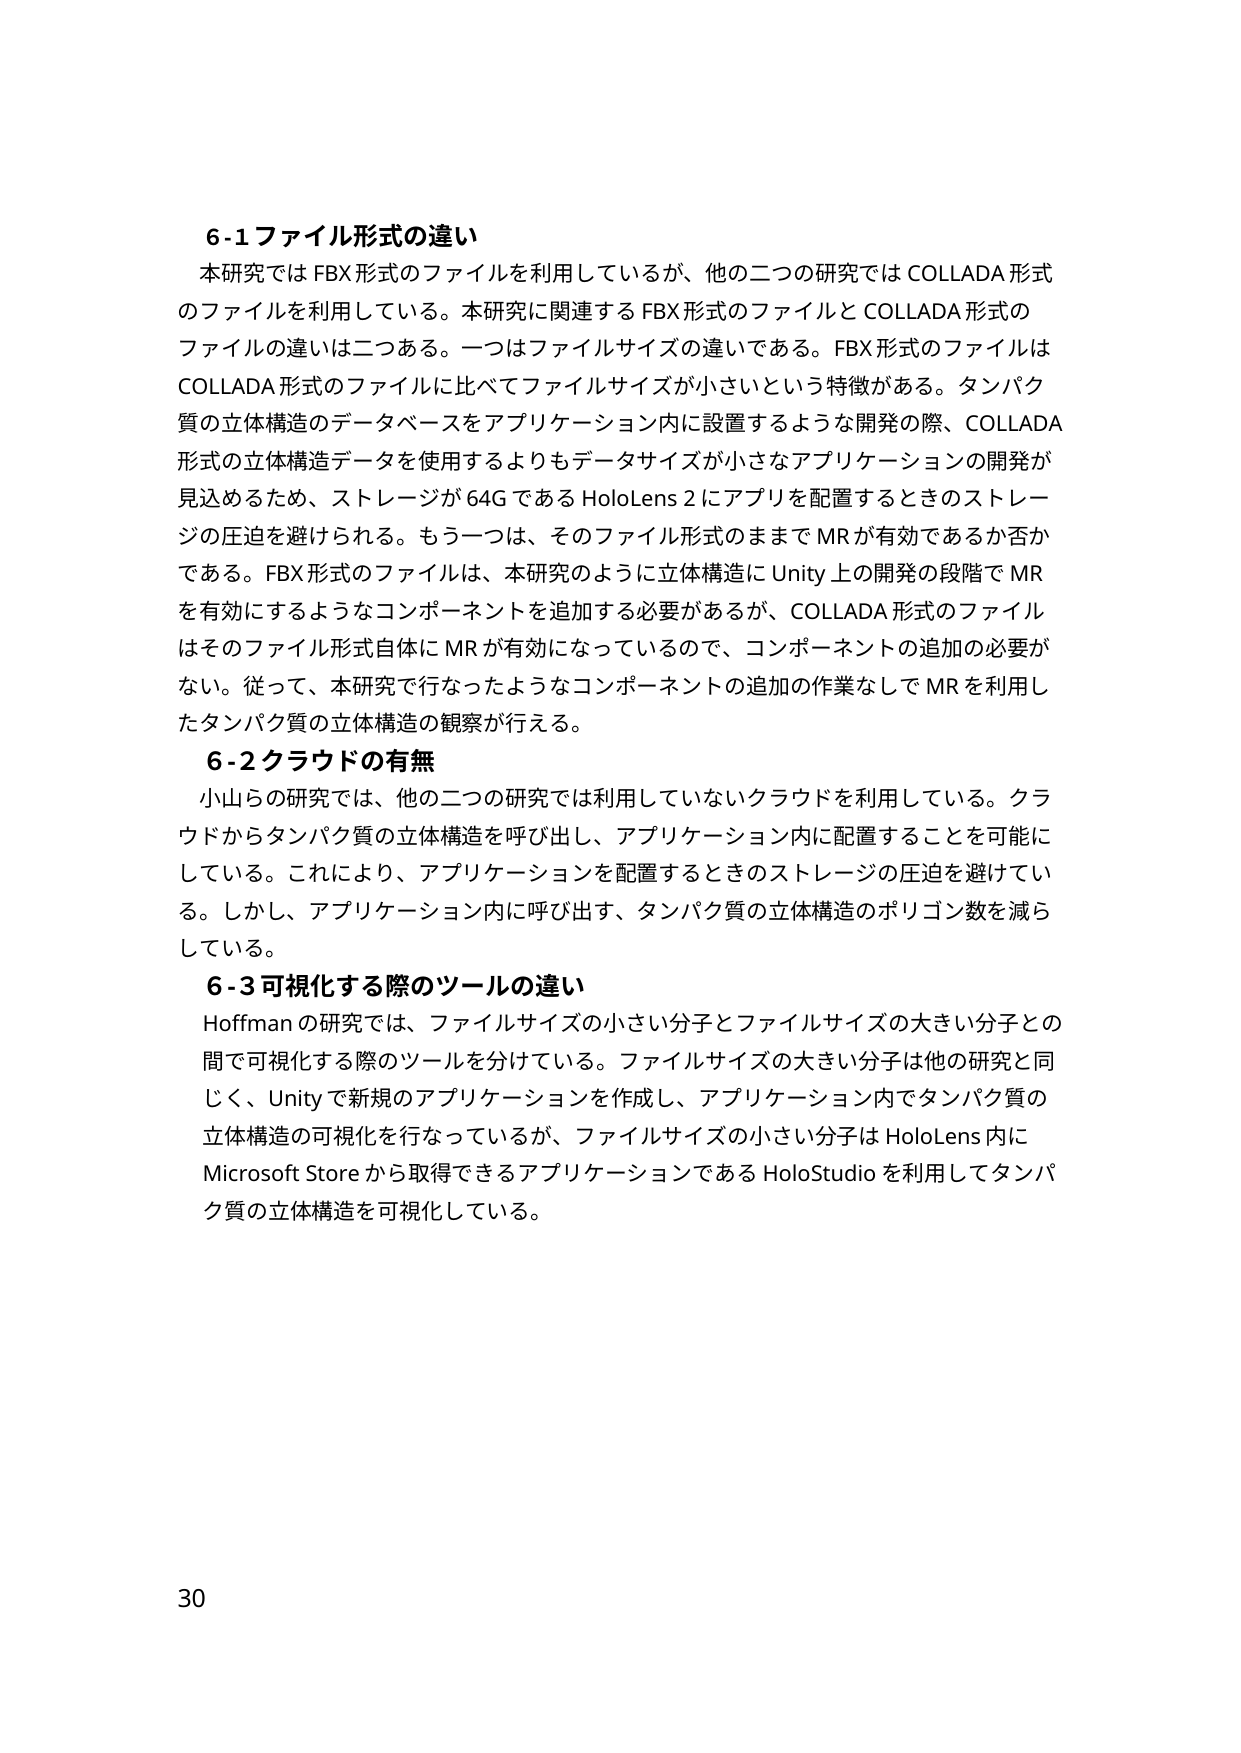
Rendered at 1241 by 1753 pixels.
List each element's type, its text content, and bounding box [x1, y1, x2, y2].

subtitle 可視化する際のツールの違い [202, 966, 1038, 1003]
subtitle ファイル形式の違い [202, 216, 1038, 253]
text Hoffmanの研究では、ファイルサイズの小さい分子とファイルサイズの大きい分子との間で可視化する際のツールを分けている。ファイルサイズの大きい分子は他の研究と同じく、Unityで新規のアプリケーションを作成し、アプリケーション内でタンパク質の立体構造の可視化を行なっているが、ファイルサイズの小さい分子はHoloLens内にMicrosoft Storeから取得できるアプリケーションであるHoloStudioを利用してタンパク質の立体構造を可視化している。 [202, 1003, 1063, 1228]
subtitle クラウドの有無 [202, 741, 1038, 778]
text 小山らの研究では、他の二つの研究では利用していないクラウドを利用している。クラウドからタンパク質の立体構造を呼び出し、アプリケーション内に配置することを可能にしている。これにより、アプリケーションを配置するときのストレージの圧迫を避けている。しかし、アプリケーション内に呼び出す、タンパク質の立体構造のポリゴン数を減らしている。 [177, 778, 1063, 966]
text 本研究ではFBX形式のファイルを利用しているが、他の二つの研究ではCOLLADA形式のファイルを利用している。本研究に関連するFBX形式のファイルとCOLLADA形式のファイルの違いは二つある。一つはファイルサイズの違いである。FBX形式のファイルはCOLLADA形式のファイルに比べてファイルサイズが小さいという特徴がある。タンパク質の立体構造のデータベースをアプリケーション内に設置するような開発の際、COLLADA形式の立体構造データを使用するよりもデータサイズが小さなアプリケーションの開発が見込めるため、ストレージが64GであるHoloLens 2にアプリを配置するときのストレージの圧迫を避けられる。もう一つは、そのファイル形式のままでMRが有効であるか否かである。FBX形式のファイルは、本研究のように立体構造にUnity上の開発の段階でMRを有効にするようなコンポーネントを追加する必要があるが、COLLADA形式のファイルはそのファイル形式自体にMRが有効になっているので、コンポーネントの追加の必要がない。従って、本研究で行なったようなコンポーネントの追加の作業なしでMRを利用したタンパク質の立体構造の観察が行える。 [177, 253, 1063, 741]
